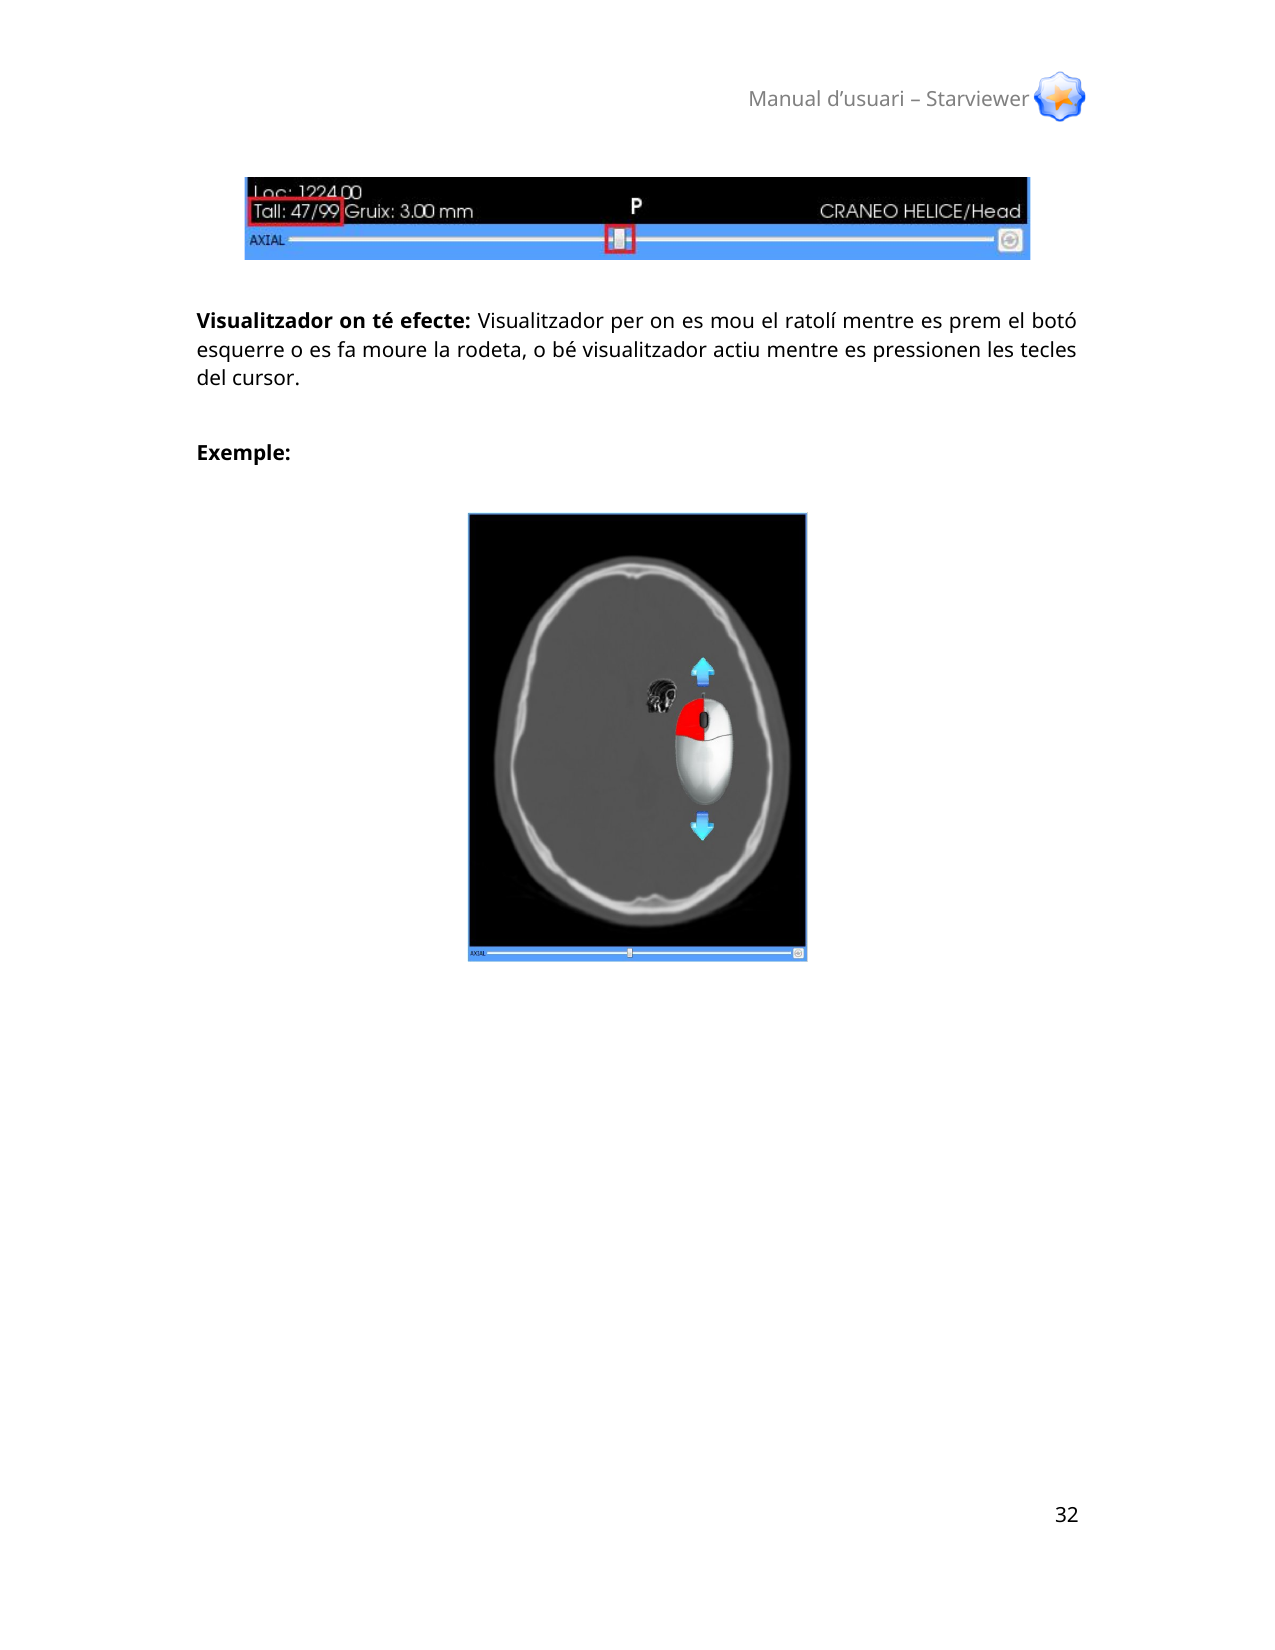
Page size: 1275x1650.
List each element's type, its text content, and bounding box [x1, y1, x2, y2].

picture [1033, 71, 1086, 122]
text Visualitzador on té efecte: Visualitzador per on es mou el ratolí mentre es prem el botó esquerre o es fa moure la rodeta, o bé visualitzador actiu mentre es pressionen les tecles del cursor. [196, 306, 1078, 392]
picture [244, 177, 1031, 260]
text Exemple: [196, 438, 1078, 466]
picture [467, 512, 808, 962]
